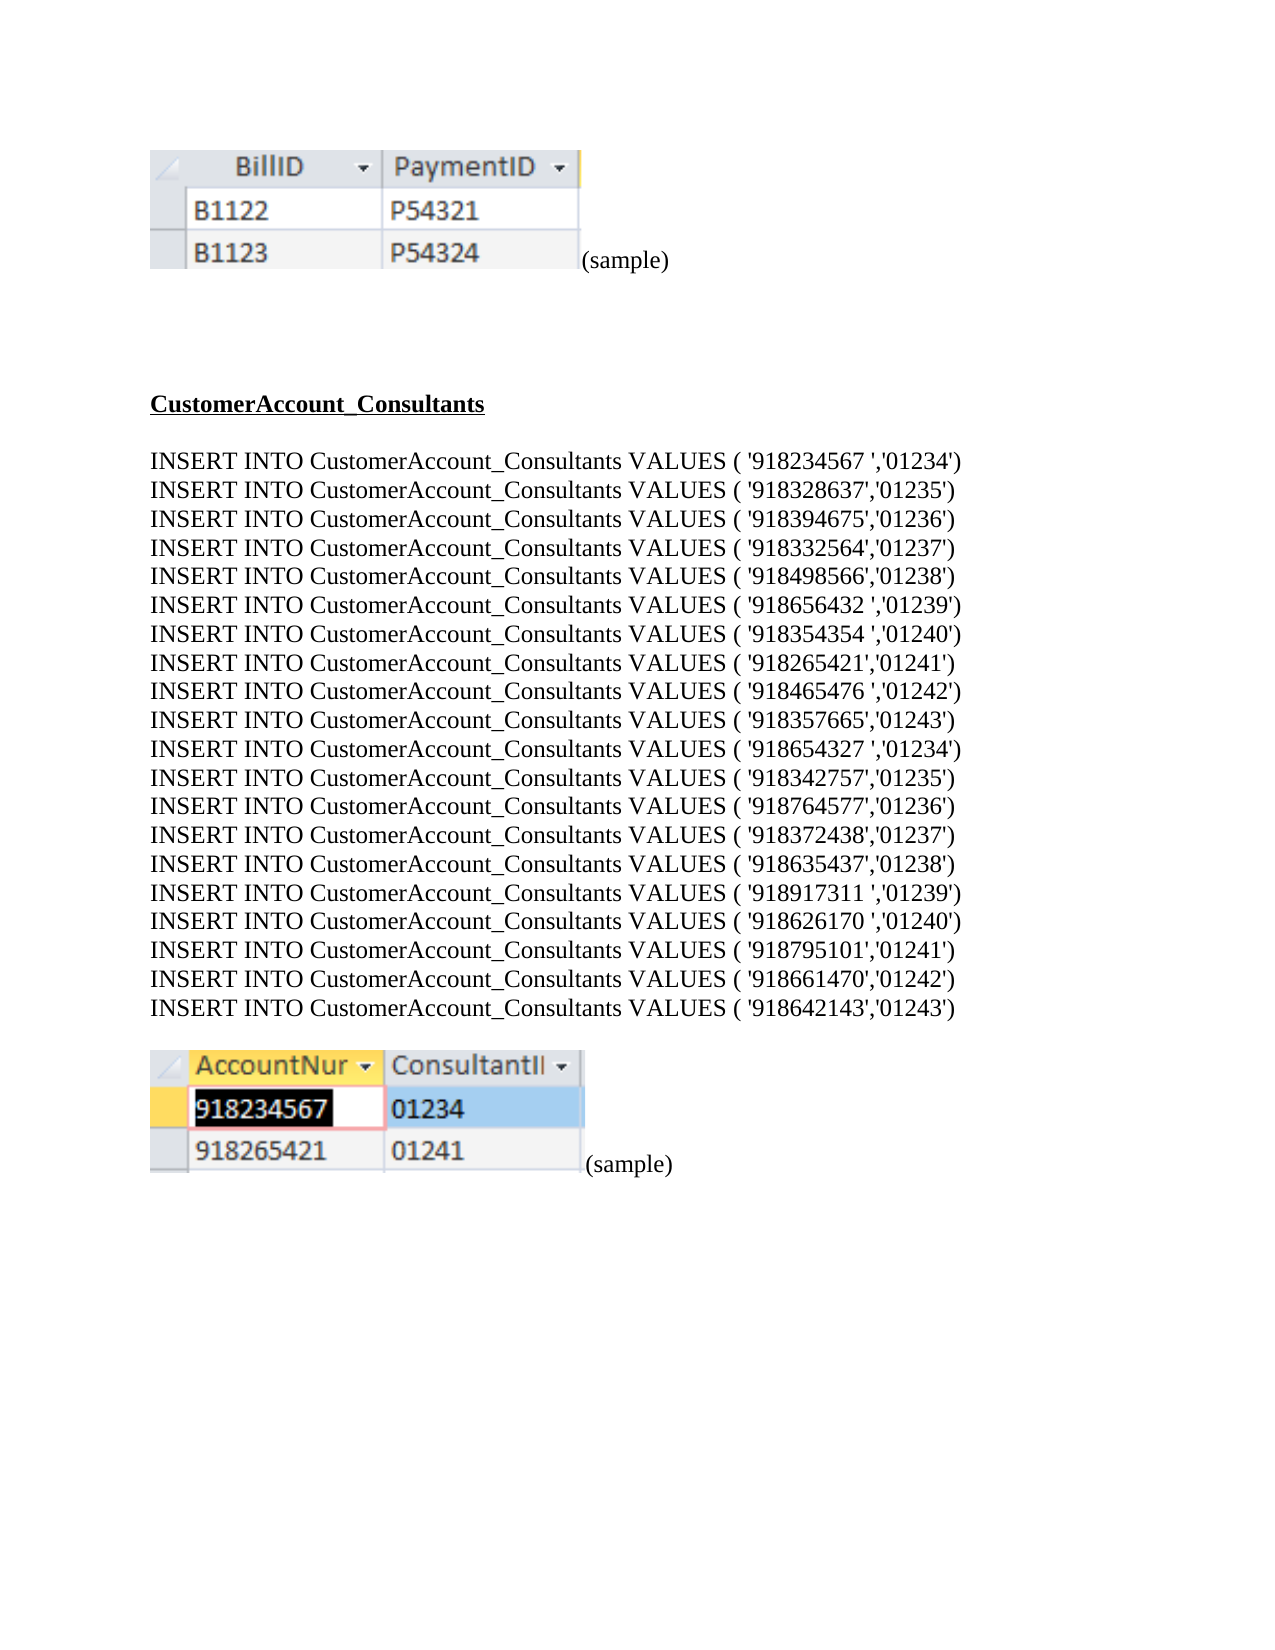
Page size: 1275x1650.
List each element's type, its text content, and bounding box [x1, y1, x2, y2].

text INSERT INTO CustomerAccount_Consultants VALUES ( '918635437','01238') [150, 849, 1125, 878]
picture [150, 150, 582, 269]
text INSERT INTO CustomerAccount_Consultants VALUES ( '918234567 ','01234') [150, 446, 1125, 475]
text INSERT INTO CustomerAccount_Consultants VALUES ( '918626170 ','01240') [150, 906, 1125, 935]
text INSERT INTO CustomerAccount_Consultants VALUES ( '918764577','01236') [150, 791, 1125, 820]
text INSERT INTO CustomerAccount_Consultants VALUES ( '918357665','01243') [150, 705, 1125, 734]
text INSERT INTO CustomerAccount_Consultants VALUES ( '918465476 ','01242') [150, 676, 1125, 705]
text INSERT INTO CustomerAccount_Consultants VALUES ( '918354354 ','01240') [150, 619, 1125, 648]
picture [150, 1050, 586, 1173]
text INSERT INTO CustomerAccount_Consultants VALUES ( '918917311 ','01239') [150, 878, 1125, 906]
text INSERT INTO CustomerAccount_Consultants VALUES ( '918342757','01235') [150, 763, 1125, 791]
text INSERT INTO CustomerAccount_Consultants VALUES ( '918661470','01242') [150, 964, 1125, 993]
text INSERT INTO CustomerAccount_Consultants VALUES ( '918498566','01238') [150, 561, 1125, 590]
text INSERT INTO CustomerAccount_Consultants VALUES ( '918642143','01243') [150, 993, 1125, 1021]
text INSERT INTO CustomerAccount_Consultants VALUES ( '918795101','01241') [150, 935, 1125, 964]
text INSERT INTO CustomerAccount_Consultants VALUES ( '918372438','01237') [150, 820, 1125, 849]
text INSERT INTO CustomerAccount_Consultants VALUES ( '918332564','01237') [150, 533, 1125, 561]
text INSERT INTO CustomerAccount_Consultants VALUES ( '918656432 ','01239') [150, 590, 1125, 619]
text INSERT INTO CustomerAccount_Consultants VALUES ( '918654327 ','01234') [150, 734, 1125, 763]
text INSERT INTO CustomerAccount_Consultants VALUES ( '918328637','01235') [150, 475, 1125, 504]
text INSERT INTO CustomerAccount_Consultants VALUES ( '918265421','01241') [150, 648, 1125, 676]
text INSERT INTO CustomerAccount_Consultants VALUES ( '918394675','01236') [150, 504, 1125, 533]
text CustomerAccount_Consultants [150, 389, 1125, 418]
